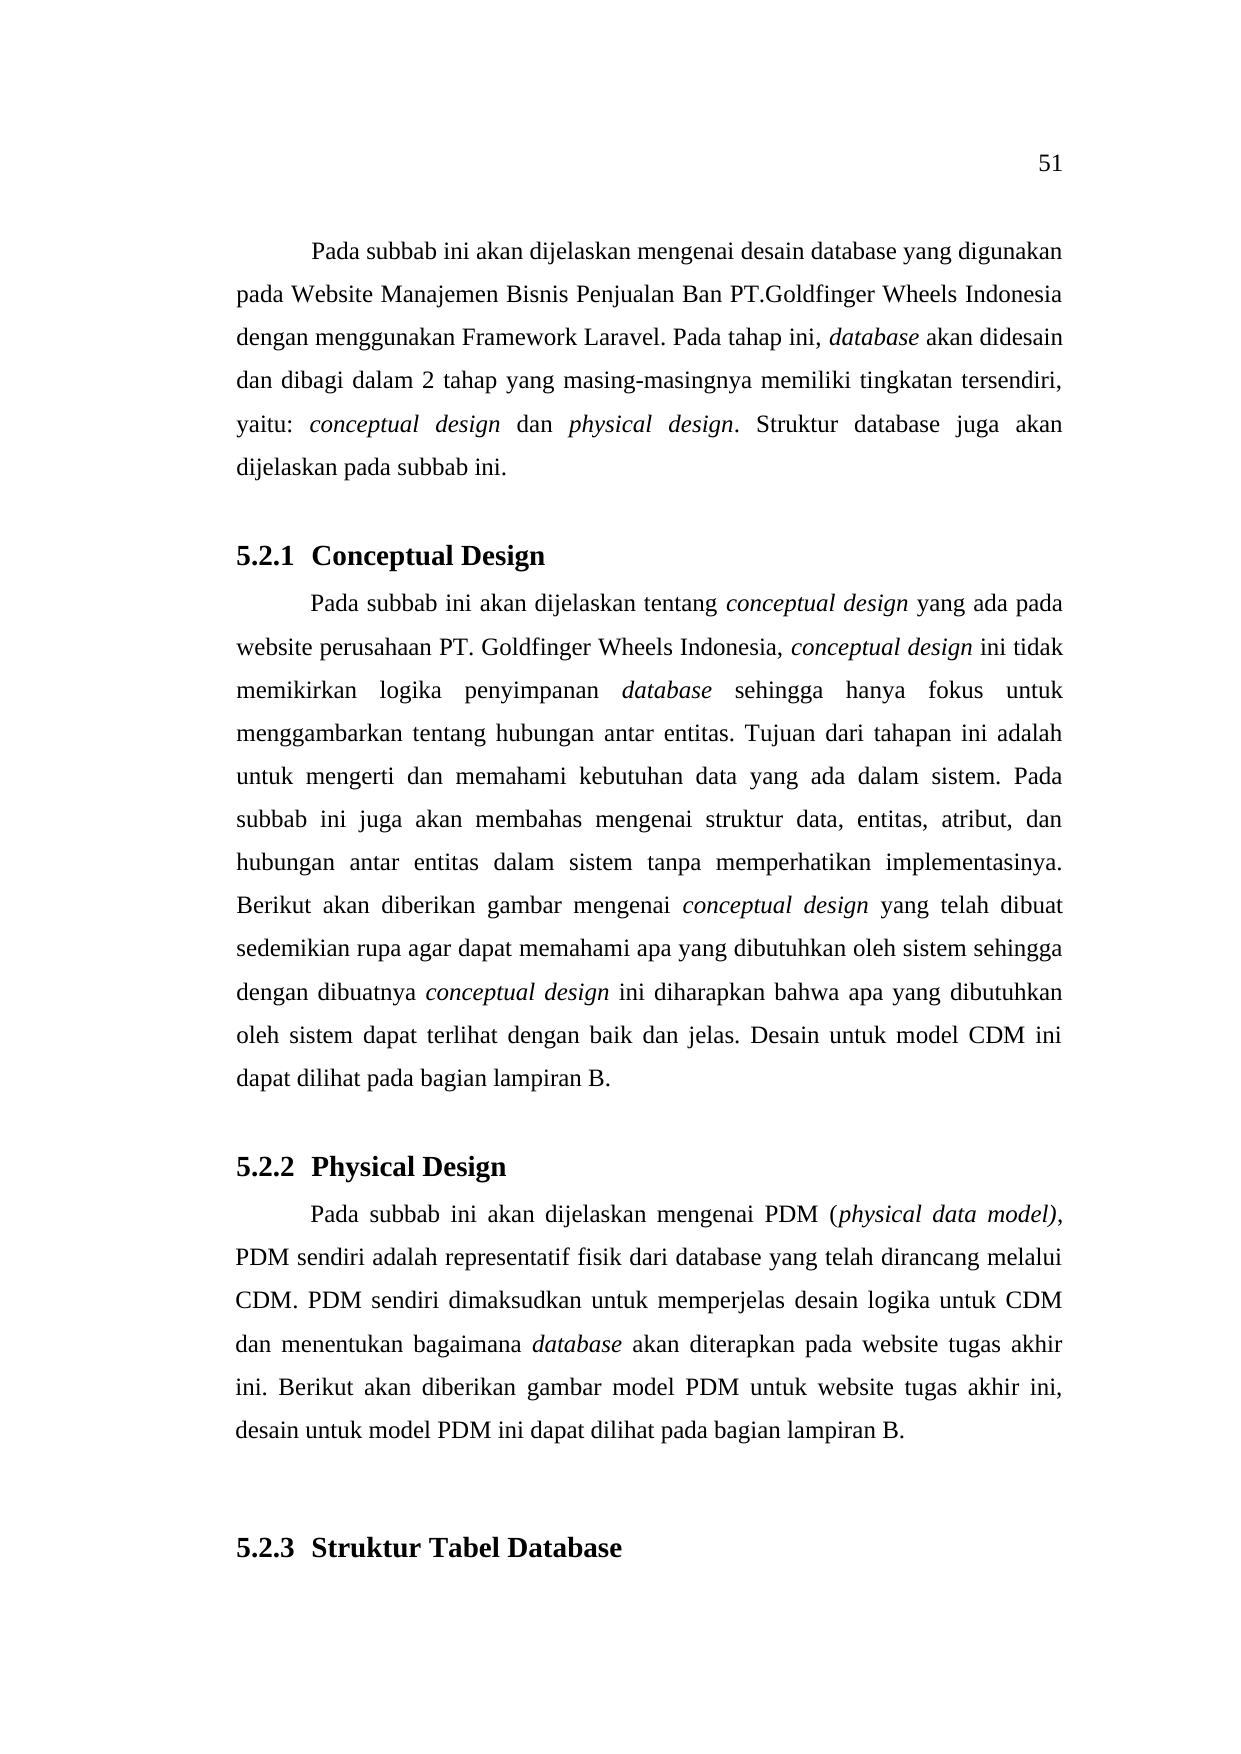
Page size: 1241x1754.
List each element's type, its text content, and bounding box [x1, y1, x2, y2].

list Struktur Tabel Database [236, 1530, 1063, 1563]
list Conceptual Design [236, 538, 1063, 572]
text Pada subbab ini akan dijelaskan tentang conceptual design yang ada pada website perusahaan PT. Goldfinger Wheels Indonesia, conceptual design ini tidak memikirkan logika penyimpanan database sehingga hanya fokus untuk menggambarkan tentang hubungan antar entitas. Tujuan dari tahapan ini adalah untuk mengerti dan memahami kebutuhan data yang ada dalam sistem. Pada subbab ini juga akan membahas mengenai struktur data, entitas, atribut, dan hubungan antar entitas dalam sistem tanpa memperhatikan implementasinya. Berikut akan diberikan gambar mengenai conceptual design yang telah dibuat sedemikian rupa agar dapat memahami apa yang dibutuhkan oleh sistem sehingga dengan dibuatnya conceptual design ini diharapkan bahwa apa yang dibutuhkan oleh sistem dapat terlihat dengan baik dan jelas. Desain untuk model CDM ini dapat dilihat pada bagian lampiran B. [236, 588, 1063, 1092]
text Pada subbab ini akan dijelaskan mengenai desain database yang digunakan pada Website Manajemen Bisnis Penjualan Ban PT.Goldfinger Wheels Indonesia dengan menggunakan Framework Laravel. Pada tahap ini, database akan didesain dan dibagi dalam 2 tahap yang masing-masingnya memiliki tingkatan tersendiri, yaitu: conceptual design dan physical design. Struktur database juga akan dijelaskan pada subbab ini. [236, 236, 1063, 481]
text Pada subbab ini akan dijelaskan mengenai PDM (physical data model), PDM sendiri adalah representatif fisik dari database yang telah dirancang melalui CDM. PDM sendiri dimaksudkan untuk memperjelas desain logika untuk CDM dan menentukan bagaimana database akan diterapkan pada website tugas akhir ini. Berikut akan diberikan gambar model PDM untuk website tugas akhir ini, desain untuk model PDM ini dapat dilihat pada bagian lampiran B. [235, 1199, 1063, 1444]
list Physical Design [236, 1149, 1063, 1183]
